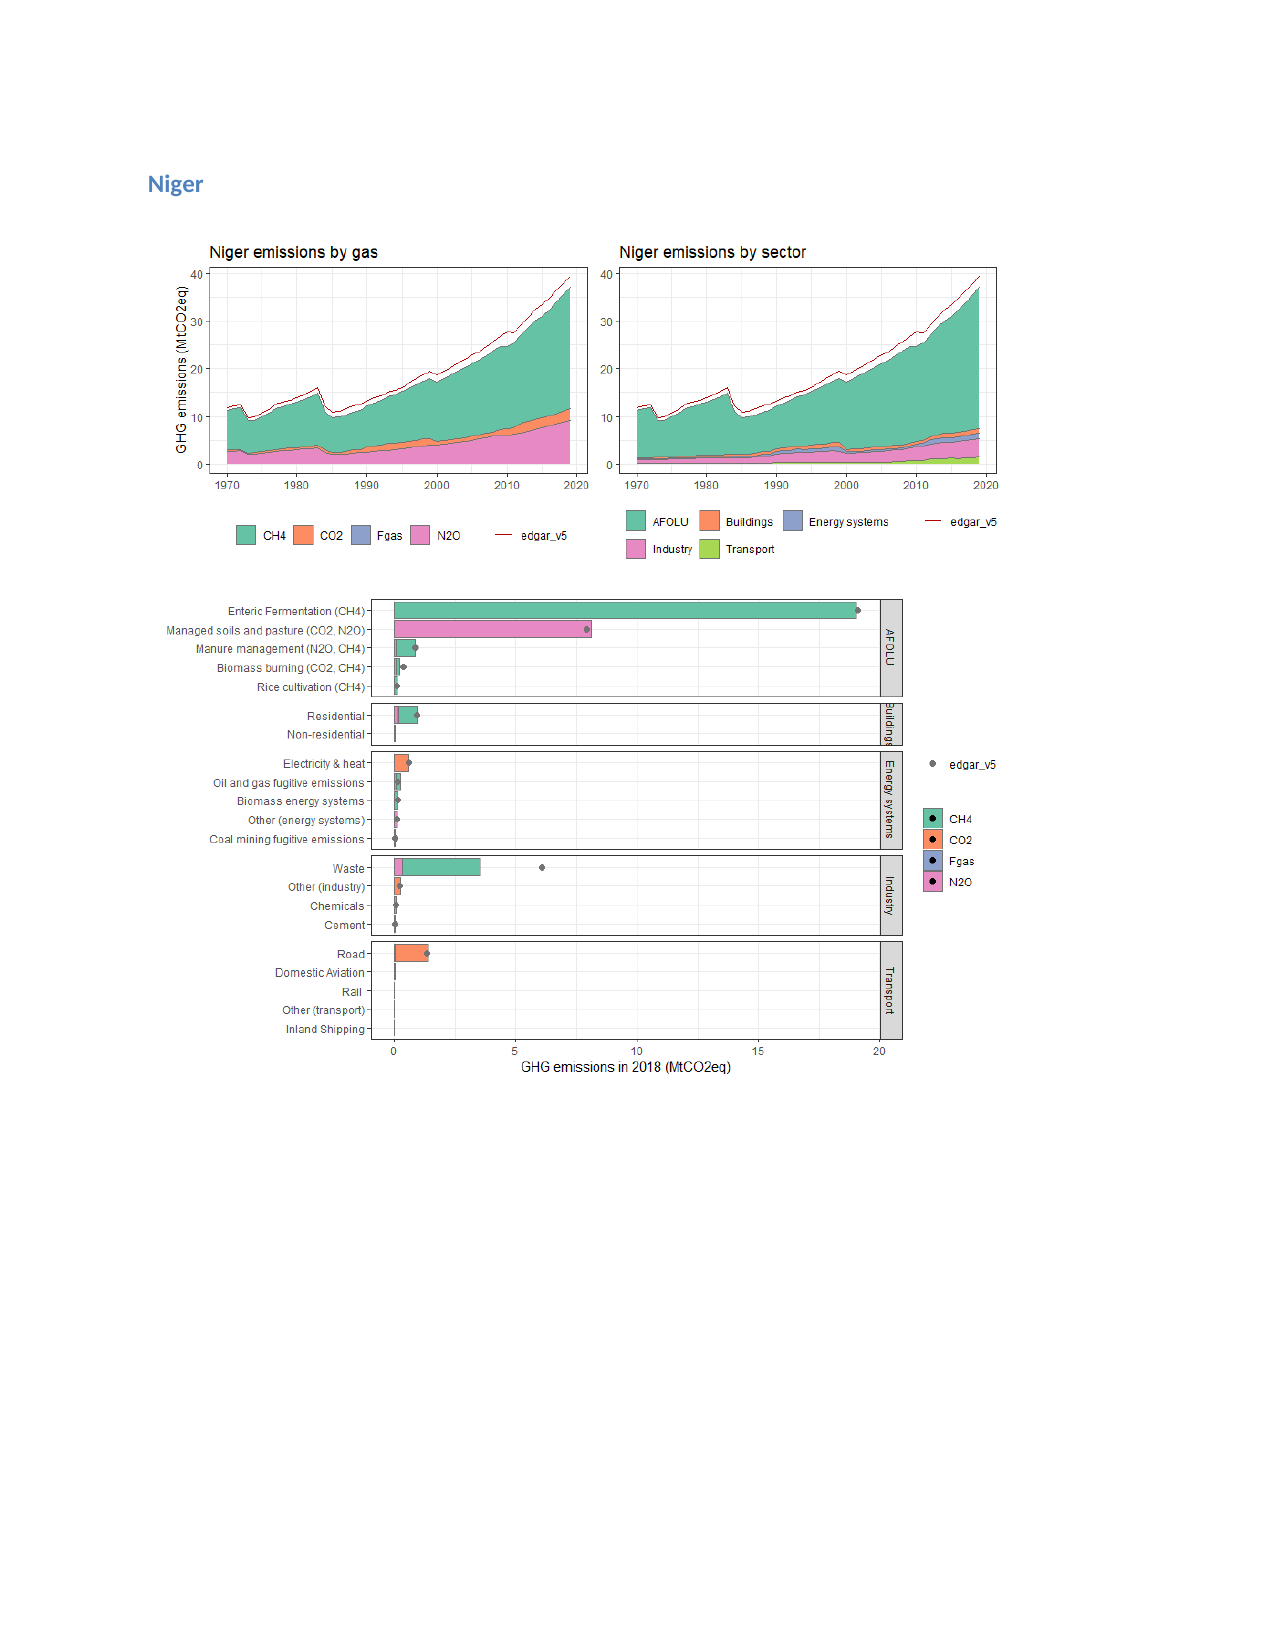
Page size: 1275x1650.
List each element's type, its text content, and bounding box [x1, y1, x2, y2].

picture [147, 217, 1023, 1093]
subtitle Niger [148, 168, 1127, 199]
